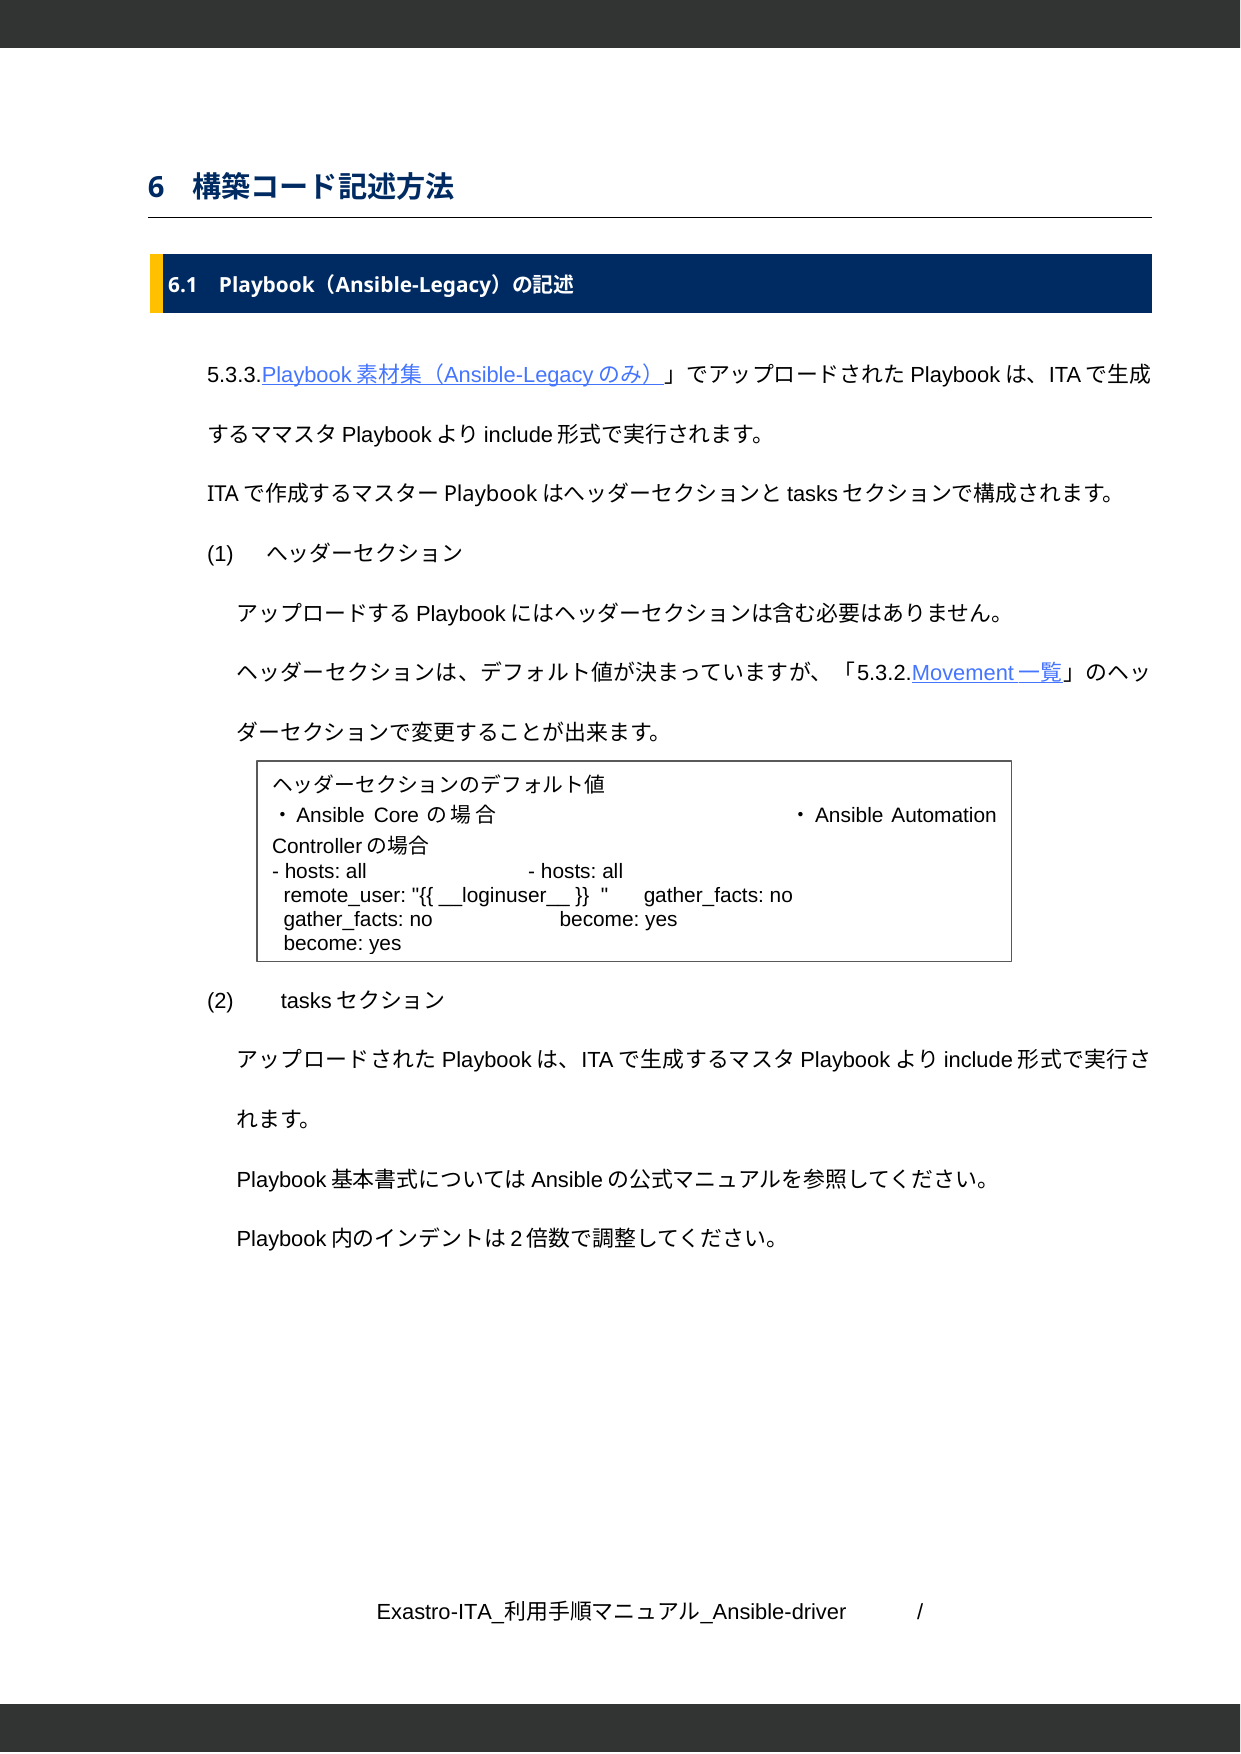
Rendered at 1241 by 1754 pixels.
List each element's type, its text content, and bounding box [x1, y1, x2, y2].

text ヘッダーセクションは、デフォルト値が決まっていますが、「5.3.2.Movement一覧」のヘッダーセクションで変更することが出来ます。 [236, 641, 1152, 760]
text tasksセクション [207, 969, 1152, 1028]
picture [0, 0, 1241, 48]
text アップロードするPlaybookにはヘッダーセクションは含む必要はありません。 [236, 582, 1152, 641]
picture [0, 1704, 1241, 1752]
text へッダーセクション [207, 522, 1152, 582]
text アップロードされたPlaybookは、ITAで生成するマスタPlaybookよりinclude形式で実行されます。 [236, 1028, 1152, 1148]
list ITAで作成するマスターPlaybookはへッダーセクションとtasksセクションで構成されます。 [207, 462, 1152, 522]
text 5.3.3.Playbook素材集（Ansible-Legacyのみ）」でアップロードされたPlaybookは、ITAで生成するママスタPlaybookよりinclude形式で実行されます。 [207, 343, 1152, 462]
list Playbook内のインデントは2倍数で調整してください。 [236, 1207, 1152, 1267]
subtitle 構築コード記述方法 [148, 155, 1152, 217]
list Playbook基本書式についてはAnsibleの公式マニュアルを参照してください。 [236, 1148, 1152, 1207]
subtitle Playbook（Ansible-Legacy）の記述 [163, 254, 1152, 313]
